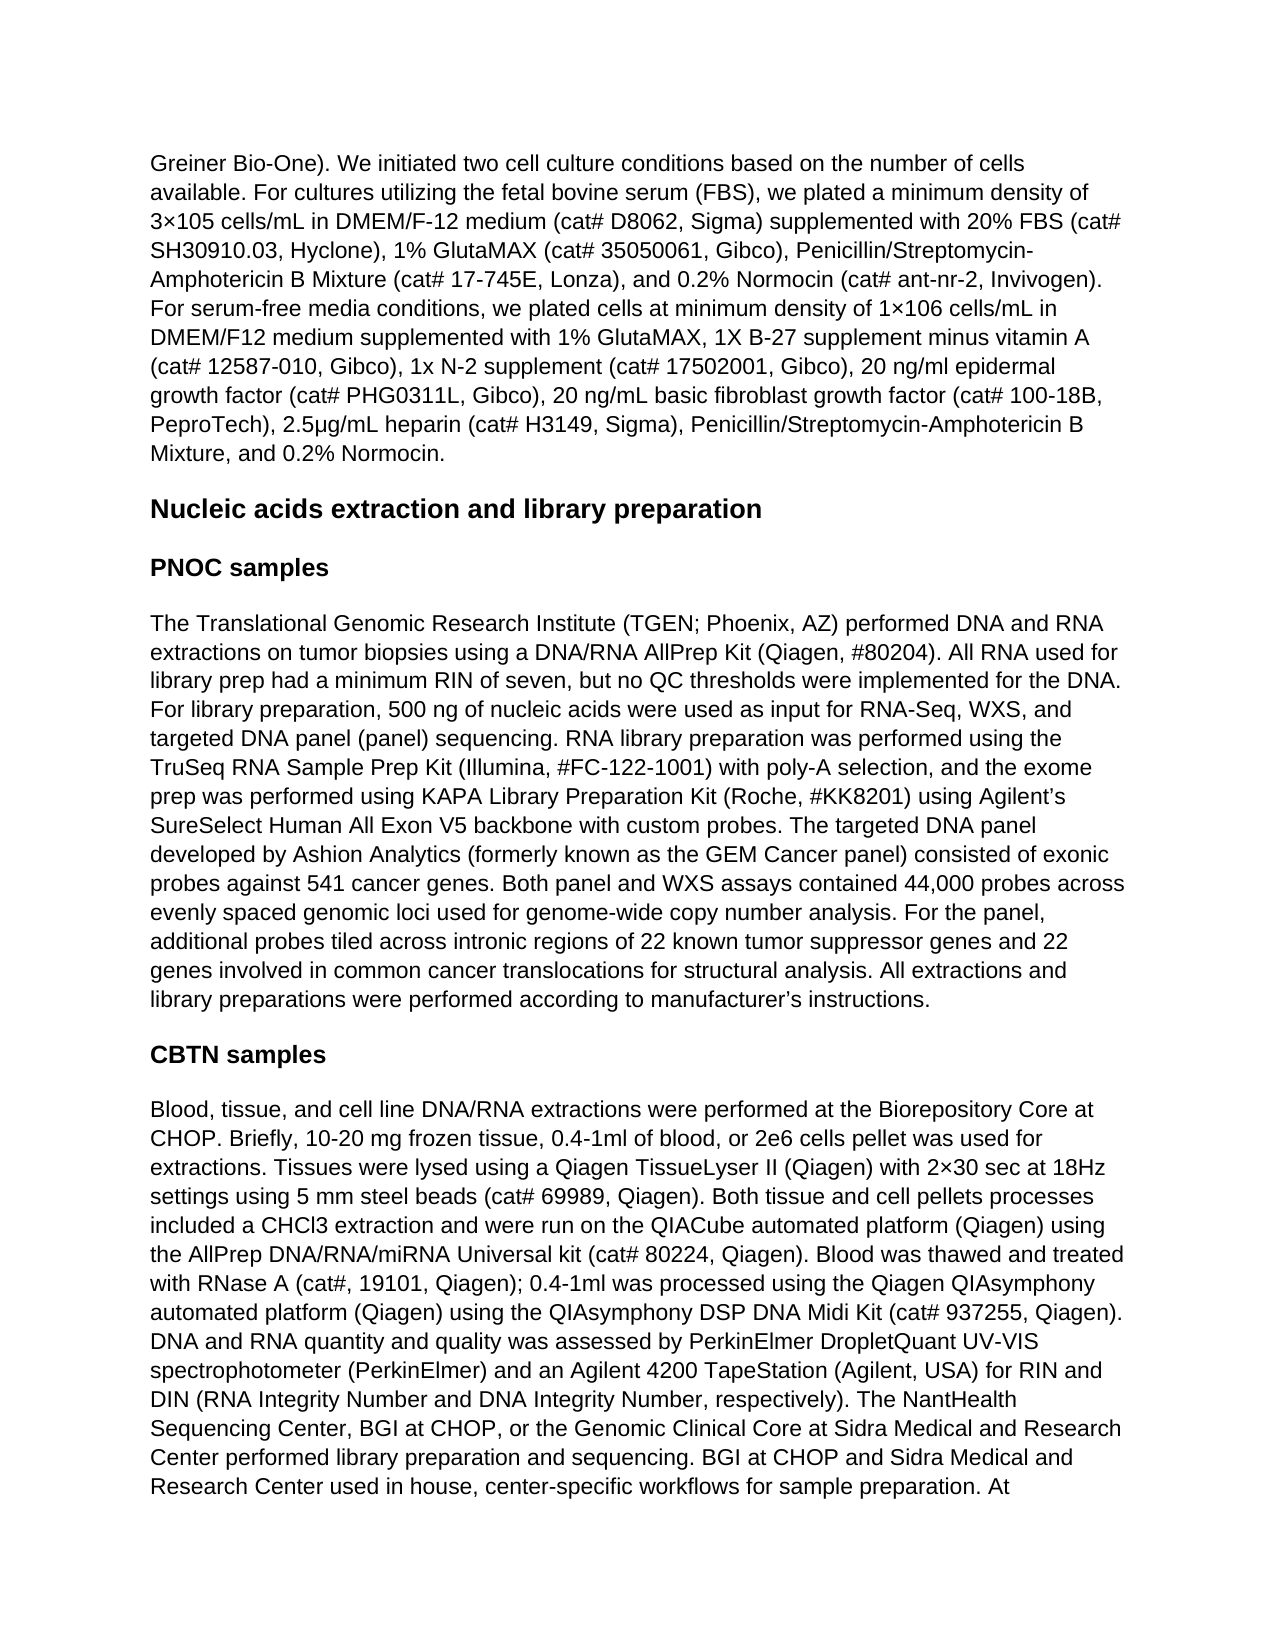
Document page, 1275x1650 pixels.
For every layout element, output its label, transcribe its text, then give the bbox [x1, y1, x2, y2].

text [150, 150, 1125, 466]
text The Translational Genomic Research Institute (TGEN; Phoenix, AZ) performed DNA and RNA extractions on tumor biopsies using a DNA/RNA AllPrep Kit (Qiagen, #80204). All RNA used for library prep had a minimum RIN of seven, but no QC thresholds were implemented for the DNA. For library preparation, 500 ng of nucleic acids were used as input for RNA-Seq, WXS, and targeted DNA panel (panel) sequencing. RNA library preparation was performed using the TruSeq RNA Sample Prep Kit (Illumina, #FC-122-1001) with poly-A selection, and the exome prep was performed using KAPA Library Preparation Kit (Roche, #KK8201) using Agilent’s SureSelect Human All Exon V5 backbone with custom probes. The targeted DNA panel developed by Ashion Analytics (formerly known as the GEM Cancer panel) consisted of exonic probes against 541 cancer genes. Both panel and WXS assays contained 44,000 probes across evenly spaced genomic loci used for genome-wide copy number analysis. For the panel, additional probes tiled across intronic regions of 22 known tumor suppressor genes and 22 genes involved in common cancer translocations for structural analysis. All extractions and library preparations were performed according to manufacturer’s instructions. [150, 609, 1125, 1012]
subtitle CBTN samples [150, 1040, 1125, 1069]
subtitle PNOC samples [150, 553, 1125, 582]
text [150, 1096, 1125, 1499]
subtitle Nucleic acids extraction and library preparation [150, 493, 1125, 525]
